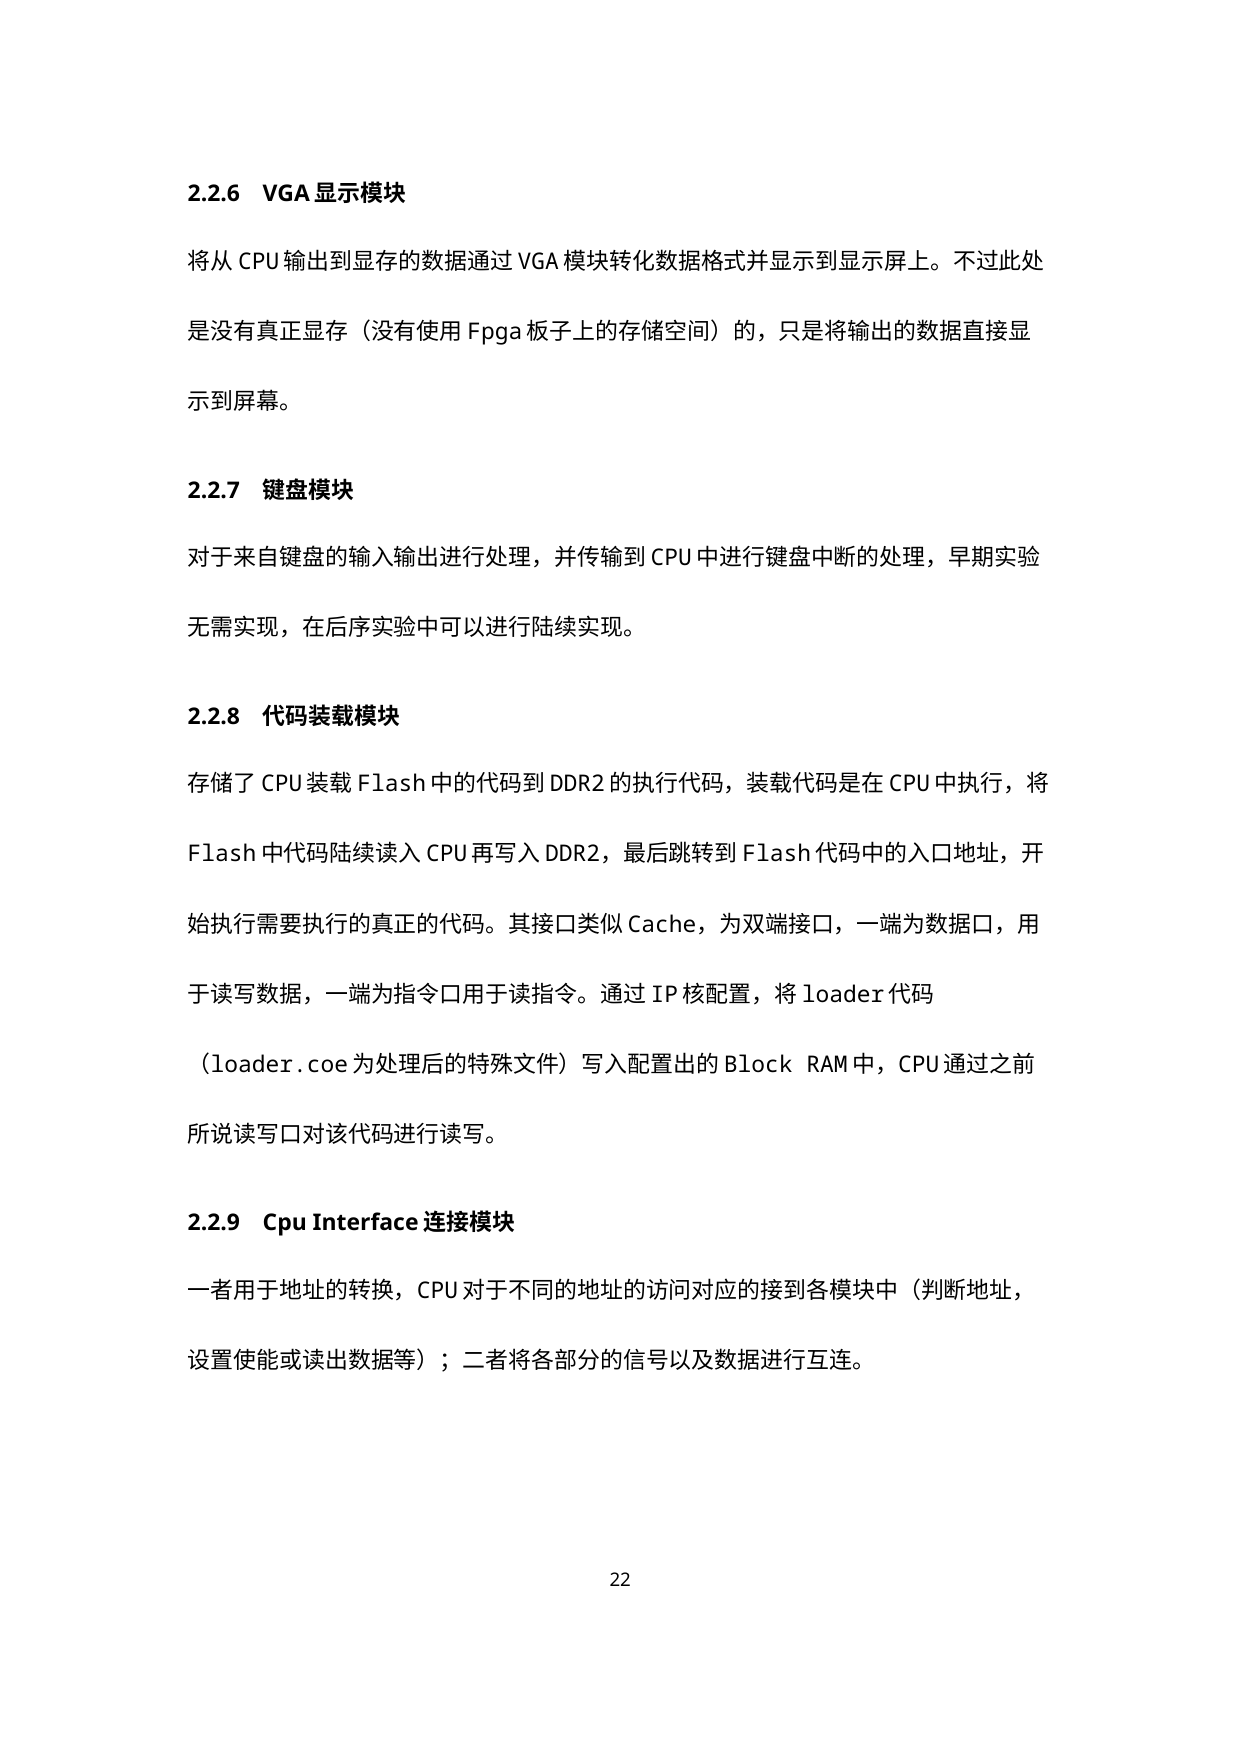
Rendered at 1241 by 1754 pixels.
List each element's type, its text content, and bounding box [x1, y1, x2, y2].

text 存储了CPU装载Flash中的代码到DDR2的执行代码，装载代码是在CPU中执行，将Flash中代码陆续读入CPU再写入DDR2，最后跳转到Flash代码中的入口地址，开始执行需要执行的真正的代码。其接口类似Cache，为双端接口，一端为数据口，用于读写数据，一端为指令口用于读指令。通过IP核配置，将loader代码（loader.coe为处理后的特殊文件）写入配置出的Block RAM中，CPU通过之前所说读写口对该代码进行读写。 [187, 749, 1053, 1165]
text 一者用于地址的转换，CPU对于不同的地址的访问对应的接到各模块中（判断地址，设置使能或读出数据等）；二者将各部分的信号以及数据进行互连。 [187, 1256, 1053, 1391]
subtitle 代码装载模块 [187, 682, 1053, 747]
text 对于来自键盘的输入输出进行处理，并传输到CPU中进行键盘中断的处理，早期实验无需实现，在后序实验中可以进行陆续实现。 [187, 523, 1053, 658]
subtitle 键盘模块 [187, 456, 1053, 521]
subtitle VGA显示模块 [187, 159, 1053, 224]
text 将从CPU输出到显存的数据通过VGA模块转化数据格式并显示到显示屏上。不过此处是没有真正显存（没有使用Fpga板子上的存储空间）的，只是将输出的数据直接显示到屏幕。 [187, 227, 1053, 432]
subtitle Cpu Interface连接模块 [187, 1188, 1053, 1253]
